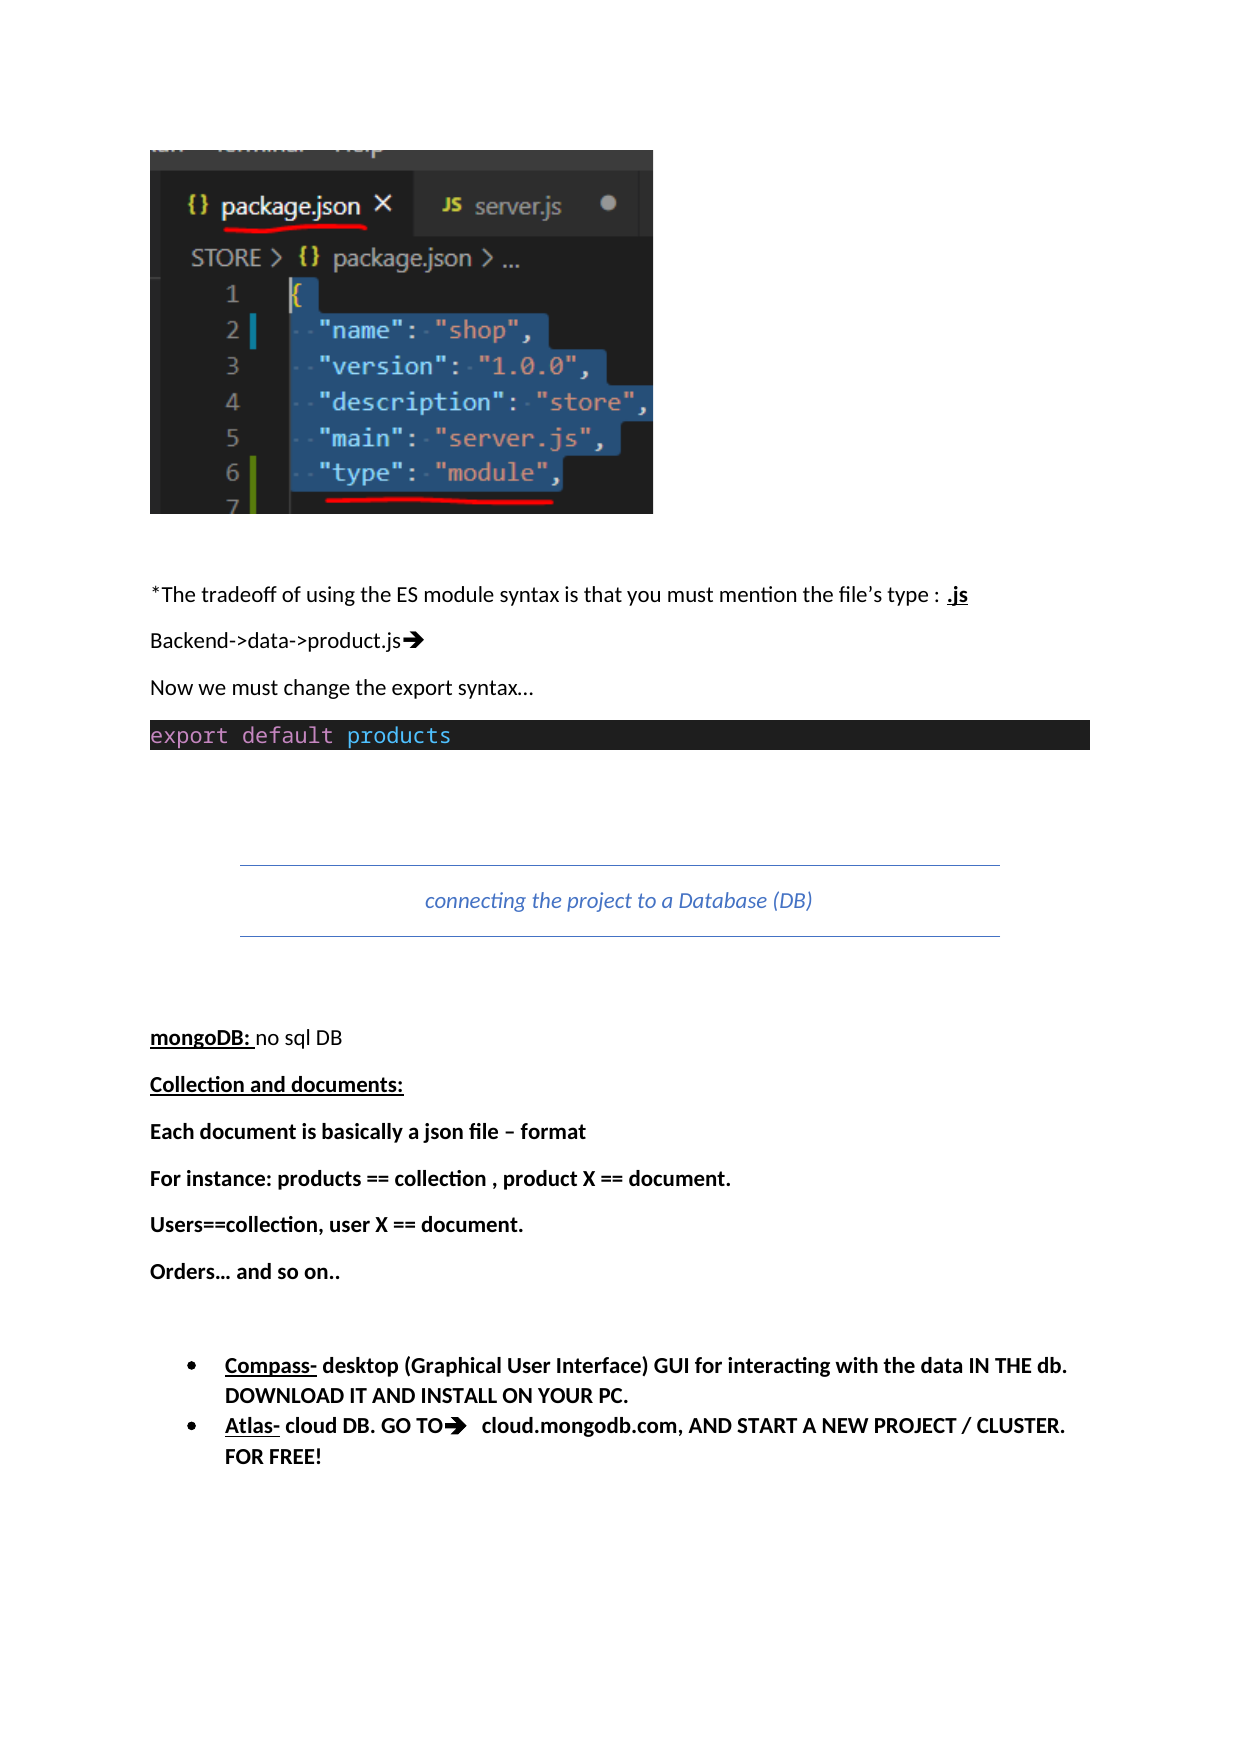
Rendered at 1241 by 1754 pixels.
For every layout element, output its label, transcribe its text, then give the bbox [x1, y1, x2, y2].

text Each document is basically a json file – format [150, 1117, 1090, 1145]
text Users==collection, user X == document. [150, 1211, 1090, 1239]
text Collection and documents: [150, 1070, 1090, 1098]
text For instance: products == collection , product X == document. [150, 1164, 1090, 1192]
text *The tradeoff of using the ES module syntax is that you must mention the file’s type : .js [150, 580, 1090, 608]
list Compass- desktop (Graphical User Interface) GUI for interacting with the data IN THE db. DOWNLOAD IT AND INSTALL ON YOUR PC. [187, 1351, 1090, 1409]
text Now we must change the export syntax… [150, 673, 1090, 702]
text mongoDB: no sql DB [150, 1023, 1090, 1051]
list Atlas- cloud DB. GO TO cloud.mongodb.com, AND START A NEW PROJECT / CLUSTER. FOR FREE! [187, 1412, 1090, 1470]
text connecting the project to a Database (DB) [240, 866, 1000, 936]
text export default products [150, 720, 1090, 750]
text Backend->data->product.js [150, 627, 1090, 655]
picture [150, 150, 654, 514]
text Orders… and so on.. [150, 1257, 1090, 1286]
